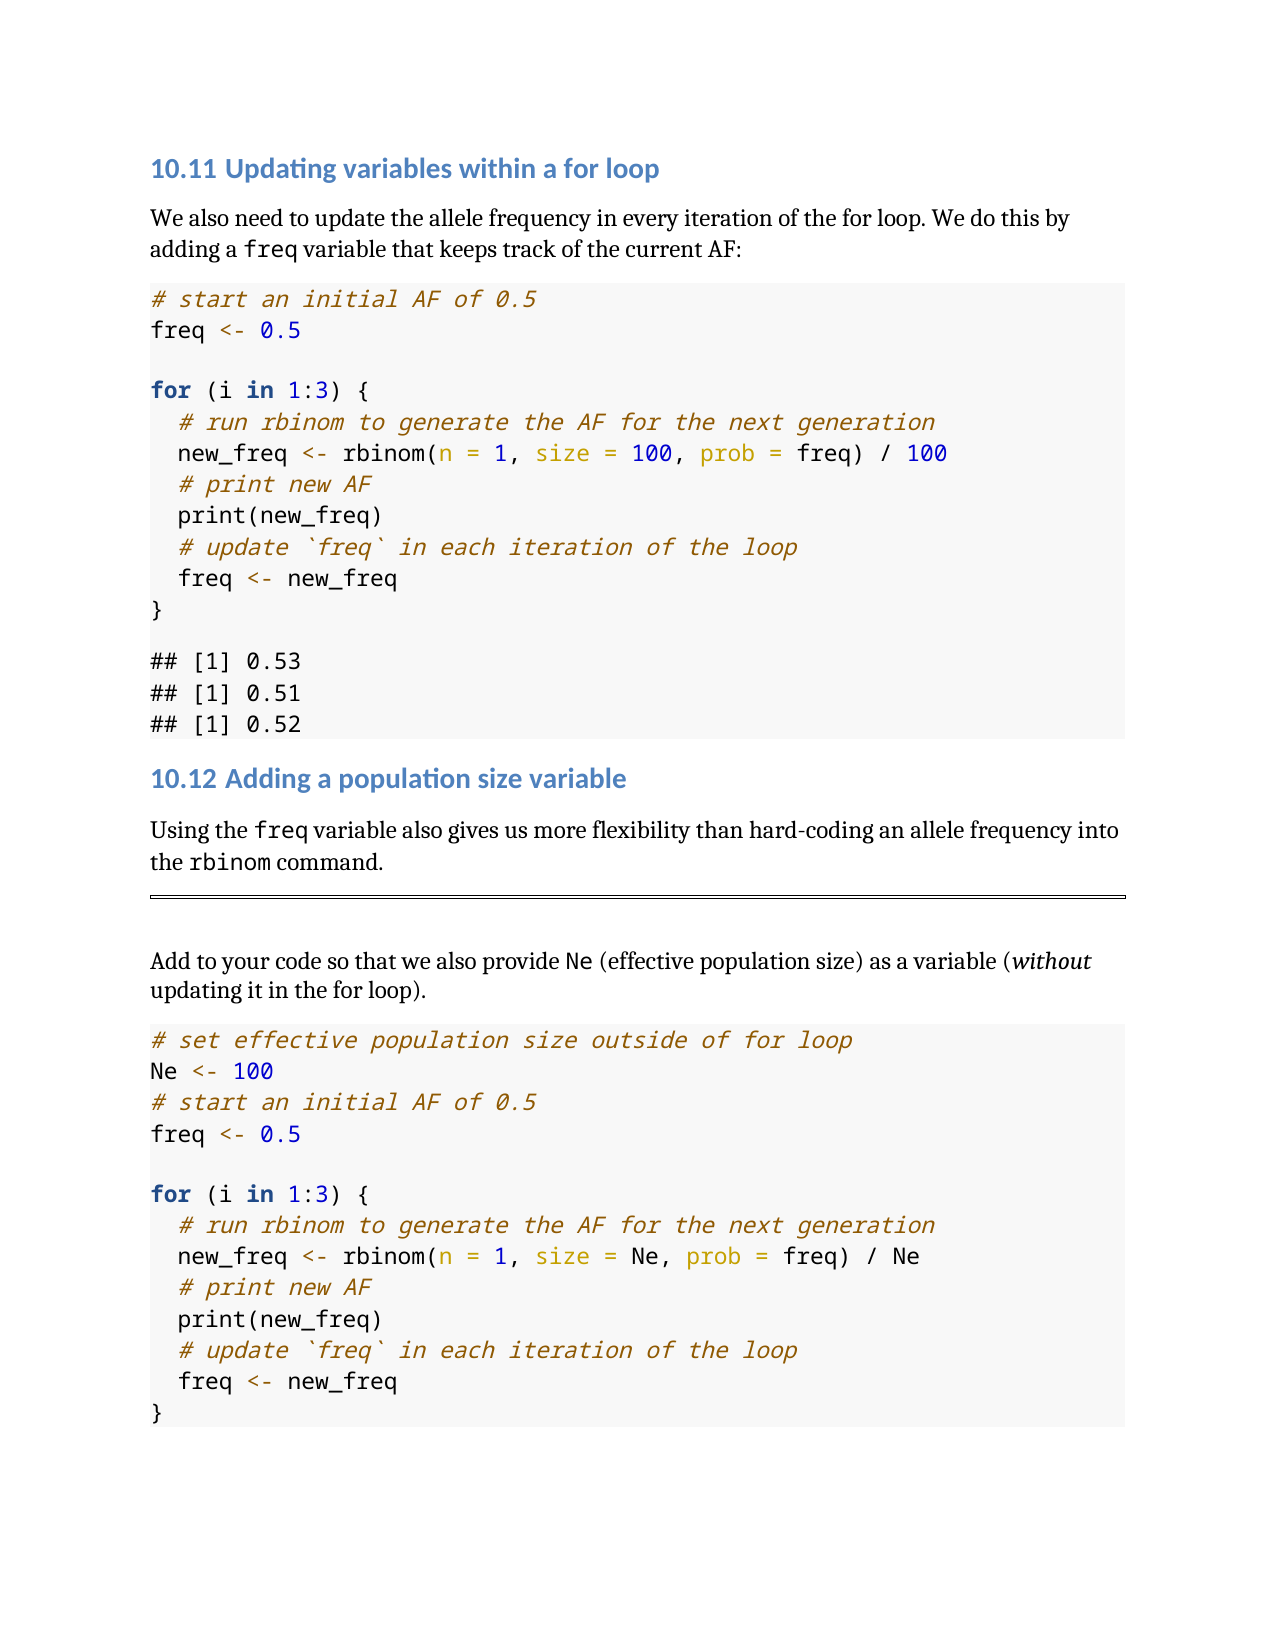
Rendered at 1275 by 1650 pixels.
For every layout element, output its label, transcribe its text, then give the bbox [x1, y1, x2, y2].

subtitle 10.11 Updating variables within a for loop [150, 150, 1125, 186]
subtitle 10.12 Adding a population size variable [150, 760, 1125, 795]
text # start an initial AF of 0.5 freq <- 0.5 for (i in 1:3) { # run rbinom to generate the AF for the next generation new_freq <- rbinom(n = 1, size = 100, prob = freq) / 100 # print new AF print(new_freq) # update `freq` in each iteration of the loop freq <- new_freq } [150, 283, 1125, 624]
text We also need to update the allele frequency in every iteration of the for loop. We do this by adding a freq variable that keeps track of the current AF: [150, 204, 1125, 264]
text ## [1] 0.53 ## [1] 0.51 ## [1] 0.52 [150, 645, 1125, 739]
text # set effective population size outside of for loop Ne <- 100 # start an initial AF of 0.5 freq <- 0.5 for (i in 1:3) { # run rbinom to generate the AF for the next generation new_freq <- rbinom(n = 1, size = Ne, prob = freq) / Ne # print new AF print(new_freq) # update `freq` in each iteration of the loop freq <- new_freq } [150, 1024, 1125, 1427]
text Add to your code so that we also provide Ne (effective population size) as a variable (without updating it in the for loop). [150, 945, 1125, 1005]
text Using the freq variable also gives us more flexibility than hard-coding an allele frequency into the rbinom command. [150, 814, 1125, 877]
